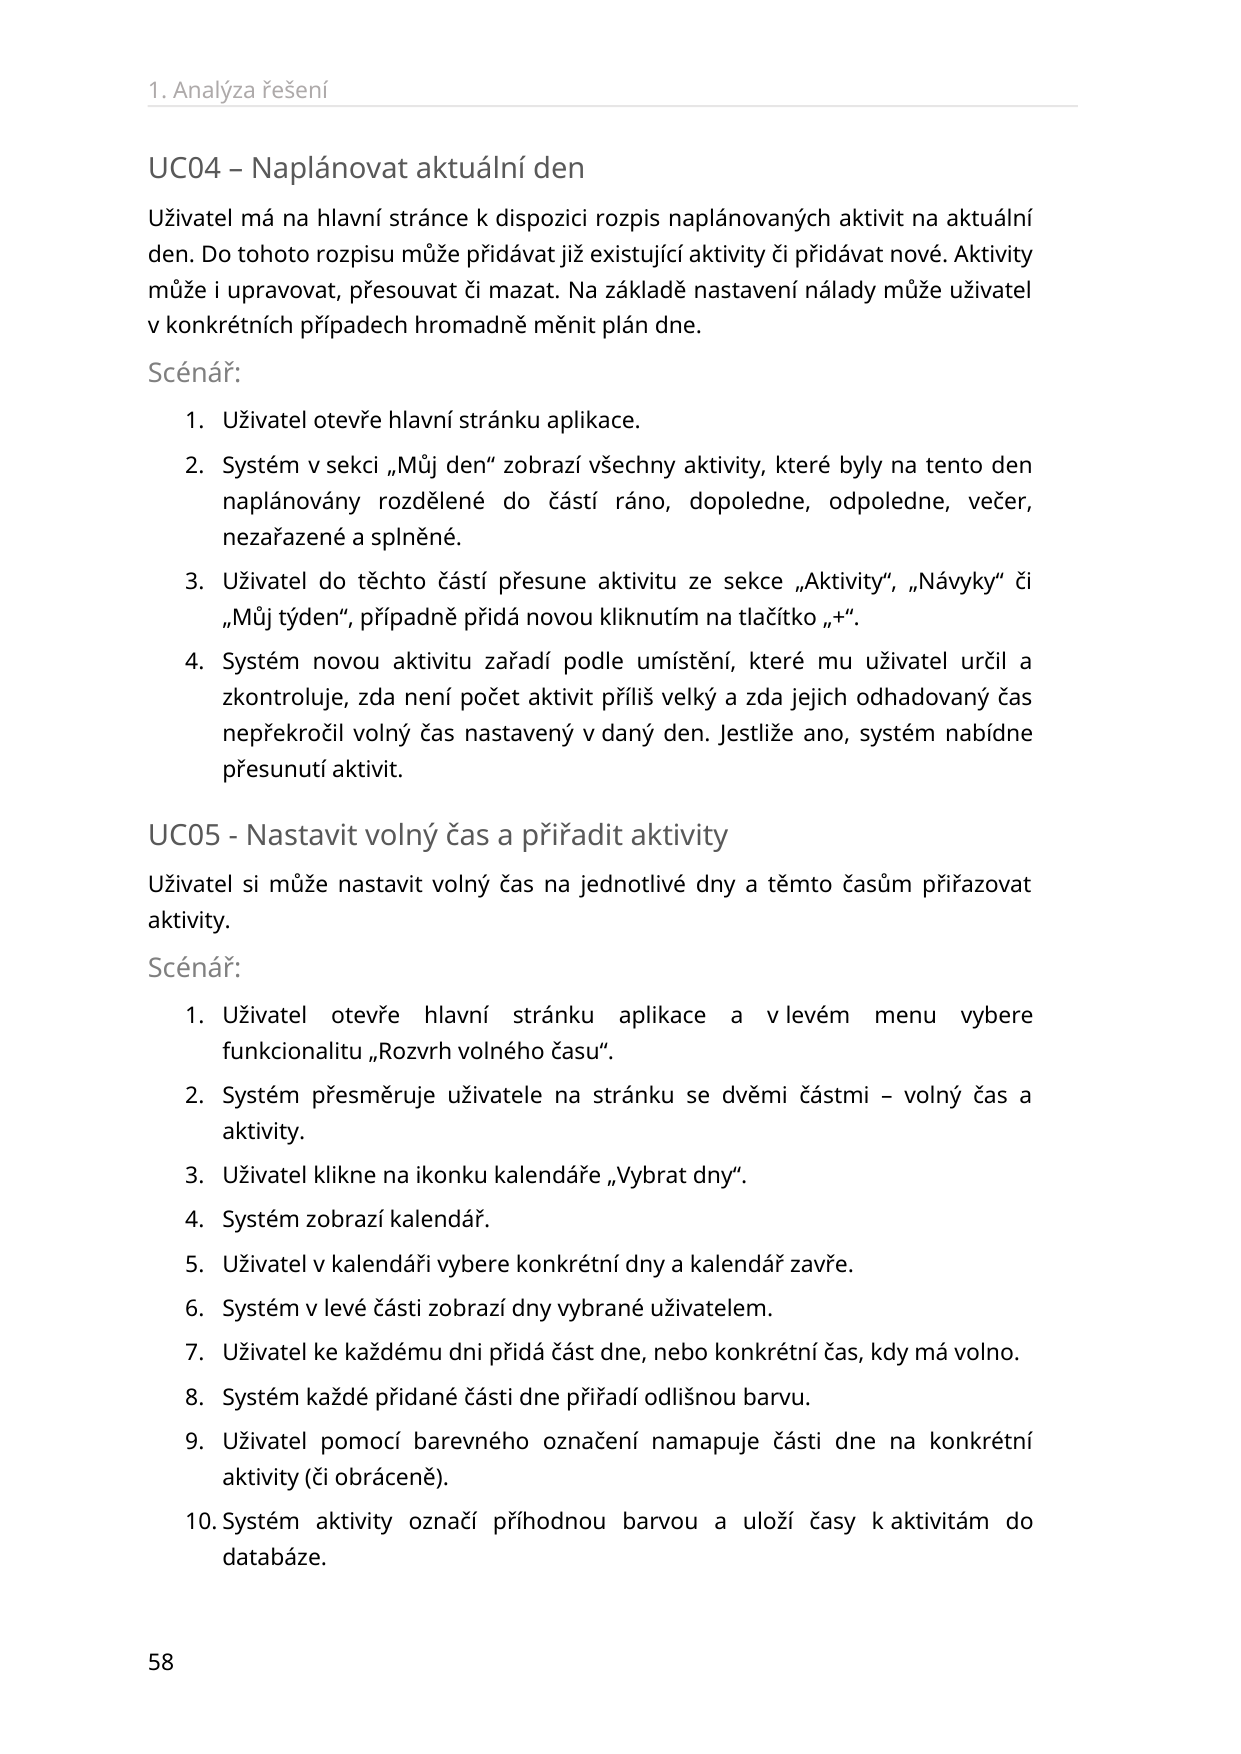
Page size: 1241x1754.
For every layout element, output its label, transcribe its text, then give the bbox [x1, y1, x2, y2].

text Uživatel má na hlavní stránce k dispozici rozpis naplánovaných aktivit na aktuální den. Do tohoto rozpisu může přidávat již existující aktivity či přidávat nové. Aktivity může i upravovat, přesouvat či mazat. Na základě nastavení nálady může uživatel v konkrétních případech hromadně měnit plán dne. [148, 202, 1033, 341]
list Uživatel otevře hlavní stránku aplikace. [185, 404, 1033, 436]
list Systém zobrazí kalendář. [185, 1203, 1033, 1235]
list Uživatel otevře hlavní stránku aplikace a v levém menu vybere funkcionalitu „Rozvrh volného času“. [185, 999, 1033, 1066]
list Uživatel ke každému dni přidá část dne, nebo konkrétní čas, kdy má volno. [185, 1336, 1033, 1367]
subtitle UC04 – Naplánovat aktuální den [148, 148, 1033, 187]
list Uživatel do těchto částí přesune aktivitu ze sekce „Aktivity“, „Návyky“ či „Můj týden“, případně přidá novou kliknutím na tlačítko „+“. [185, 565, 1033, 632]
list Uživatel klikne na ikonku kalendáře „Vybrat dny“. [185, 1159, 1033, 1190]
list Uživatel pomocí barevného označení namapuje části dne na konkrétní aktivity (či obráceně). [185, 1425, 1033, 1492]
list Uživatel v kalendáři vybere konkrétní dny a kalendář zavře. [185, 1248, 1033, 1279]
text Uživatel si může nastavit volný čas na jednotlivé dny a těmto časům přiřazovat aktivity. [148, 868, 1033, 935]
list Systém novou aktivitu zařadí podle umístění, které mu uživatel určil a zkontroluje, zda není počet aktivit příliš velký a zda jejich odhadovaný čas nepřekročil volný čas nastavený v daný den. Jestliže ano, systém nabídne přesunutí aktivit. [185, 645, 1033, 784]
subtitle Scénář: [148, 354, 1033, 391]
list Systém každé přidané části dne přiřadí odlišnou barvu. [185, 1381, 1033, 1412]
list Systém přesměruje uživatele na stránku se dvěmi částmi – volný čas a aktivity. [185, 1079, 1033, 1146]
list Systém v levé části zobrazí dny vybrané uživatelem. [185, 1292, 1033, 1323]
subtitle UC05 - Nastavit volný čas a přiřadit aktivity [148, 814, 1033, 853]
list Systém aktivity označí příhodnou barvou a uloží časy k aktivitám do databáze. [185, 1505, 1033, 1572]
list Systém v sekci „Můj den“ zobrazí všechny aktivity, které byly na tento den naplánovány rozdělené do částí ráno, dopoledne, odpoledne, večer, nezařazené a splněné. [185, 449, 1033, 552]
subtitle Scénář: [148, 948, 1033, 985]
